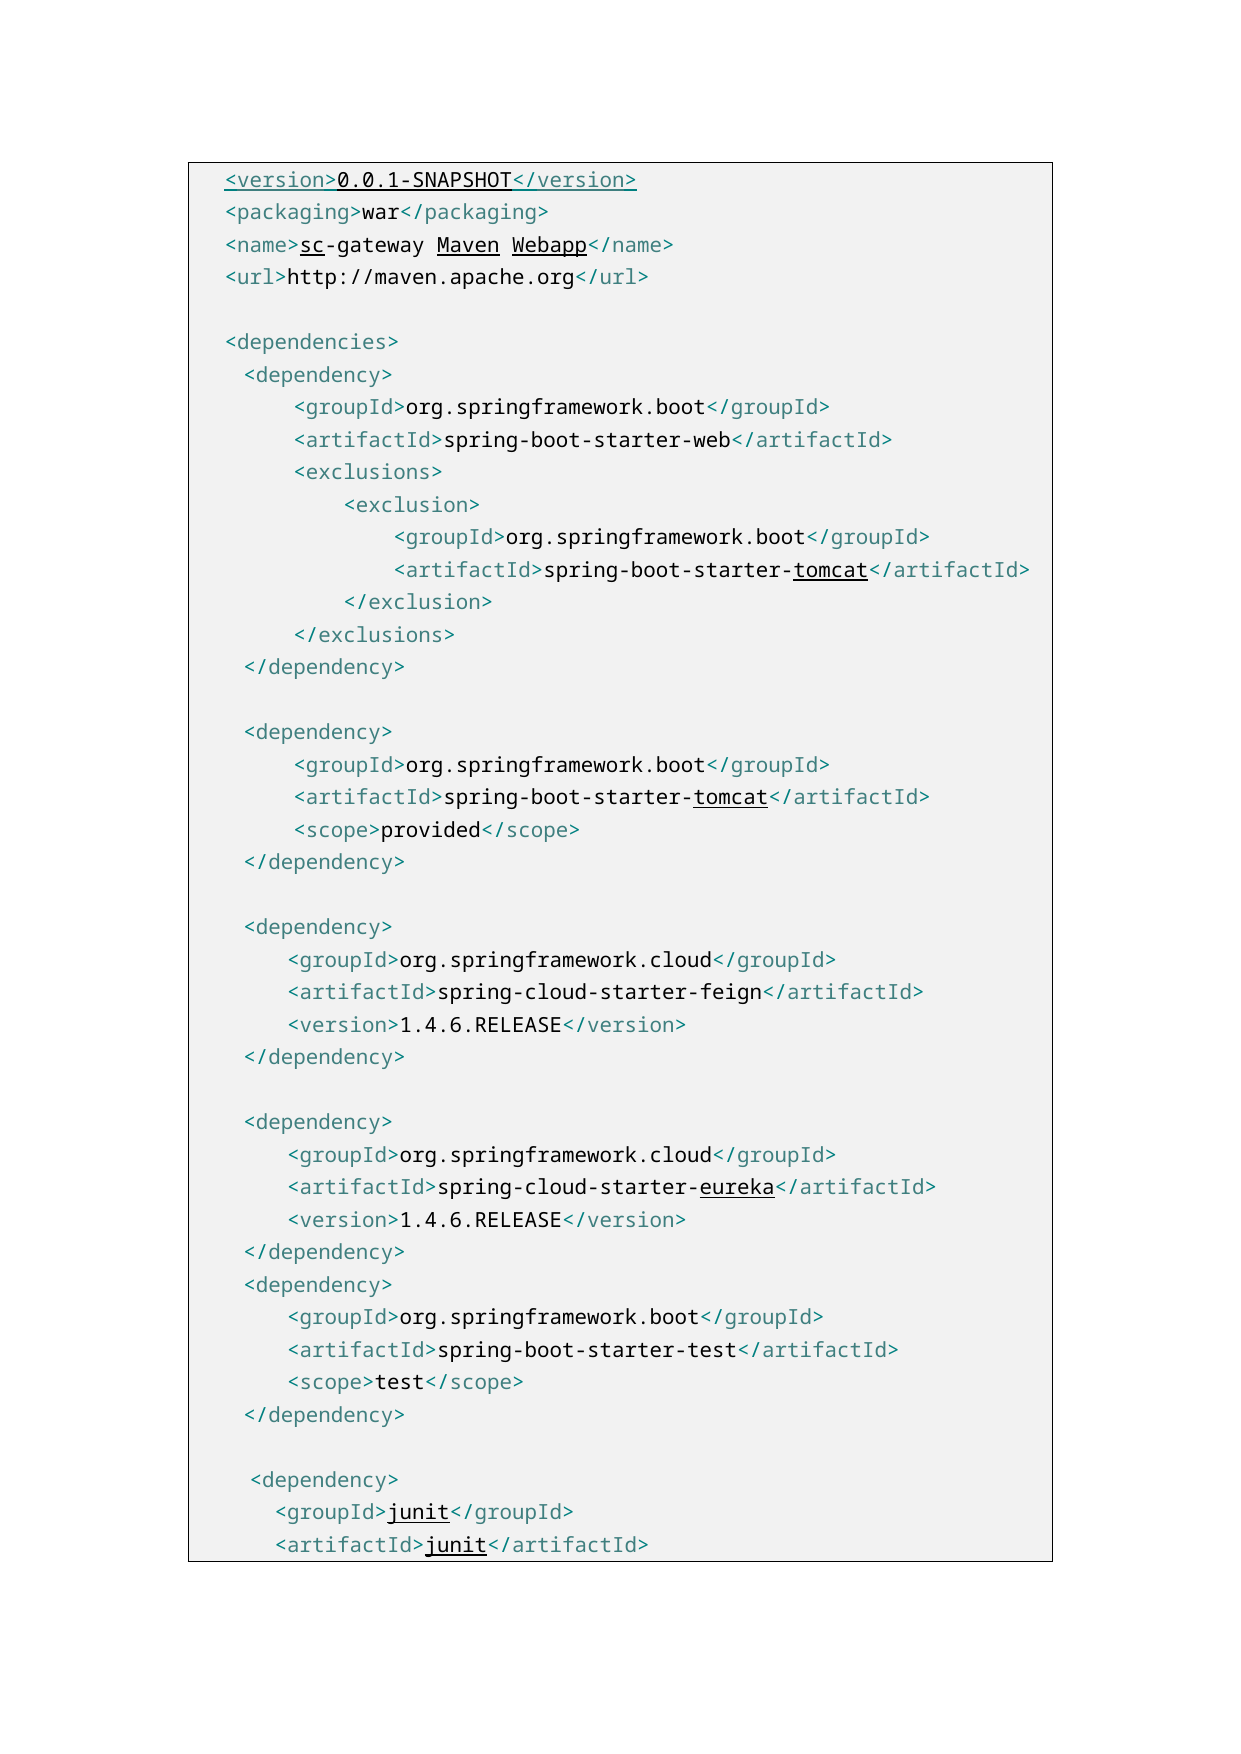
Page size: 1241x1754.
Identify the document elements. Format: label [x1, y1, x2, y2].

table_header [189, 163, 1052, 1561]
